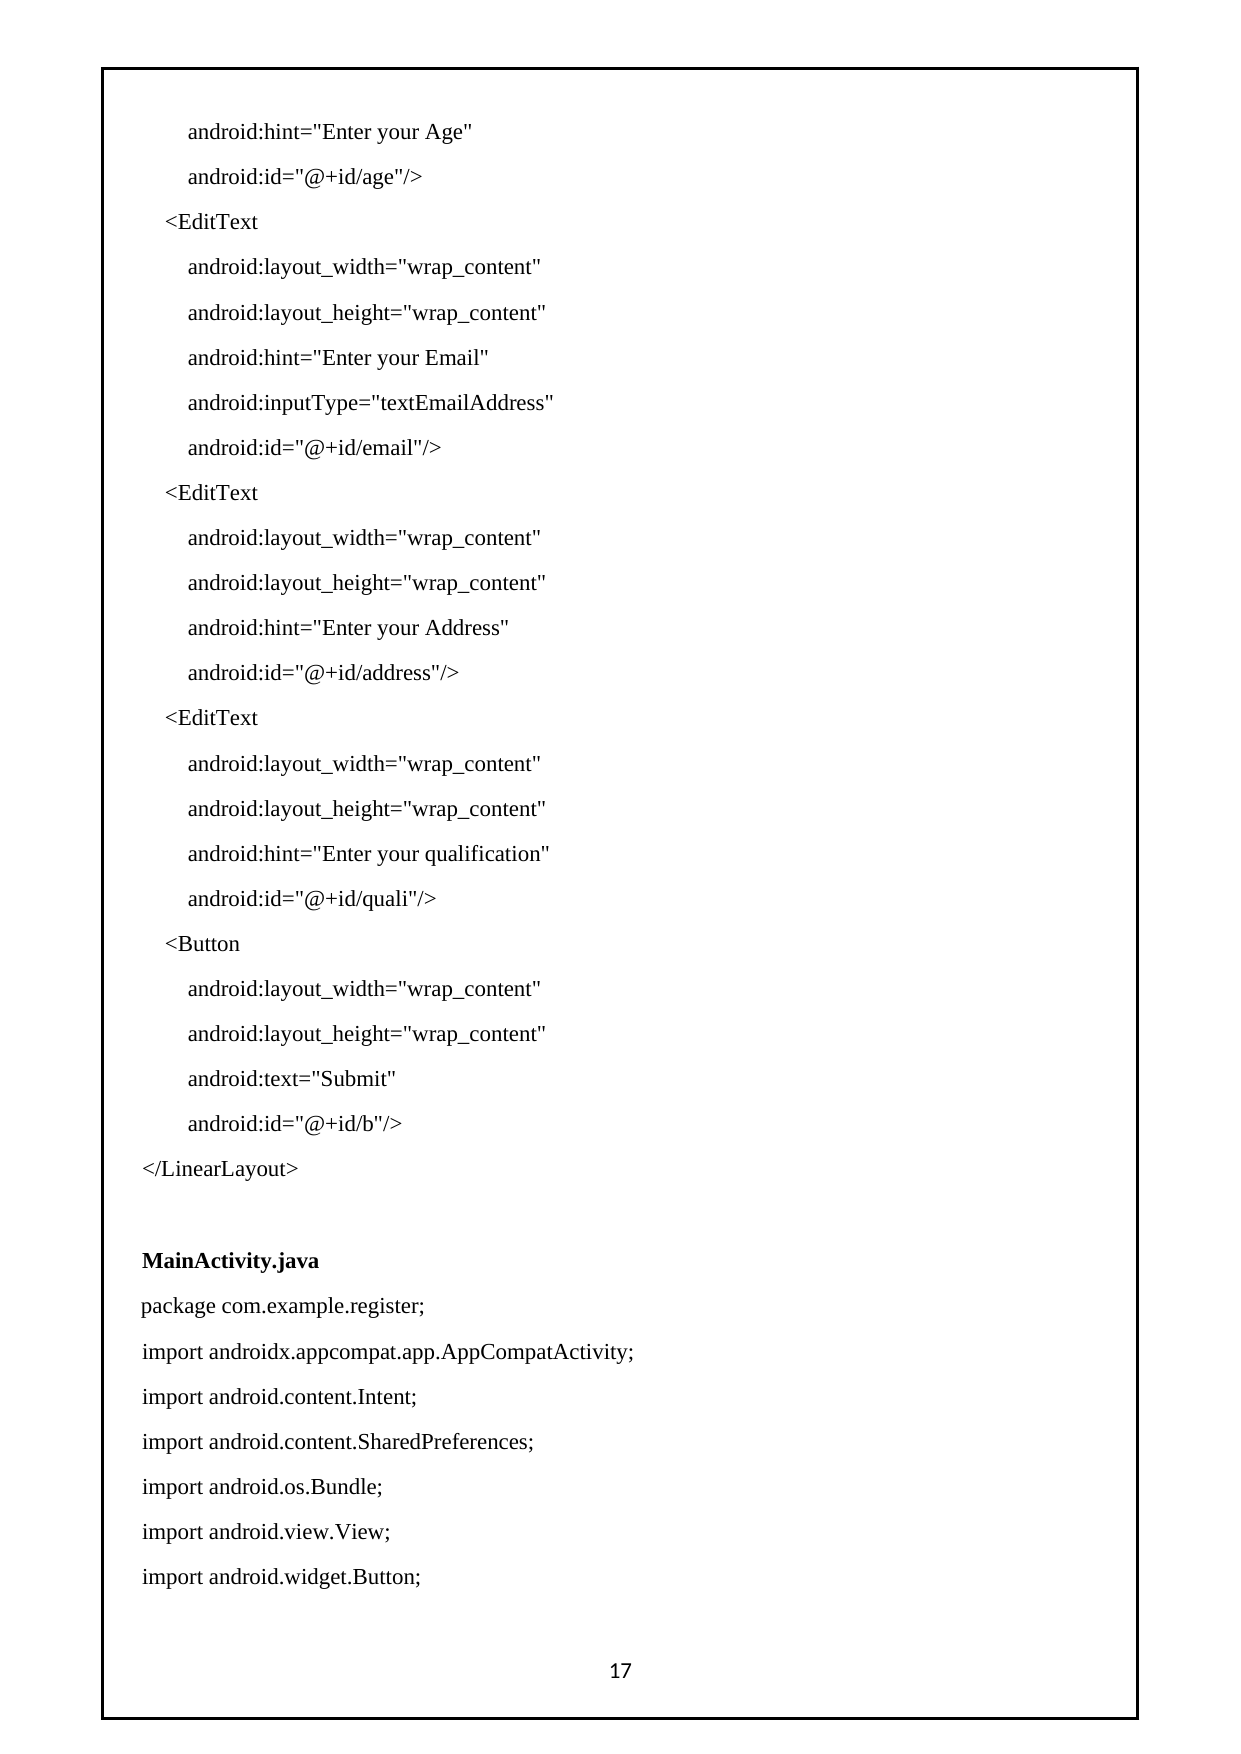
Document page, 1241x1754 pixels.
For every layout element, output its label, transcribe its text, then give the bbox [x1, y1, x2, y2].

text android:text="Submit" [142, 1065, 1128, 1092]
text android:hint="Enter your Email" [142, 344, 1128, 370]
text android:layout_height="wrap_content" [142, 795, 1128, 821]
text android:hint="Enter your Address" [142, 614, 1128, 641]
text </LinearLayout> [142, 1156, 1128, 1182]
text android:inputType="textEmailAddress" [142, 389, 1128, 415]
text android:layout_height="wrap_content" [142, 298, 1128, 325]
text <EditText [142, 704, 1128, 731]
text MainActivity.java [142, 1247, 1128, 1274]
text android:id="@+id/b"/> [142, 1110, 1128, 1137]
text <Button [142, 930, 1128, 956]
text android:layout_width="wrap_content" [142, 975, 1128, 1001]
text import android.os.Bundle; [142, 1473, 1128, 1499]
text android:id="@+id/quali"/> [142, 885, 1128, 911]
text android:id="@+id/email"/> [142, 434, 1128, 460]
text android:hint="Enter your Age" [142, 118, 1128, 144]
text android:layout_width="wrap_content" [142, 749, 1128, 776]
text android:id="@+id/age"/> [142, 163, 1128, 189]
text android:hint="Enter your qualification" [142, 840, 1128, 866]
text <EditText [142, 208, 1128, 235]
text android:layout_height="wrap_content" [142, 569, 1128, 596]
text import androidx.appcompat.app.AppCompatActivity; [142, 1338, 1128, 1364]
text android:layout_width="wrap_content" [142, 524, 1128, 550]
text import android.view.View; [142, 1518, 1128, 1544]
text android:id="@+id/address"/> [142, 659, 1128, 686]
text android:layout_height="wrap_content" [142, 1020, 1128, 1047]
text import android.widget.Button; [142, 1563, 1128, 1589]
text import android.content.SharedPreferences; [142, 1428, 1128, 1454]
text package com.example.register; [112, 1293, 1128, 1319]
text <EditText [142, 479, 1128, 505]
text import android.content.Intent; [142, 1383, 1128, 1409]
text android:layout_width="wrap_content" [142, 253, 1128, 280]
